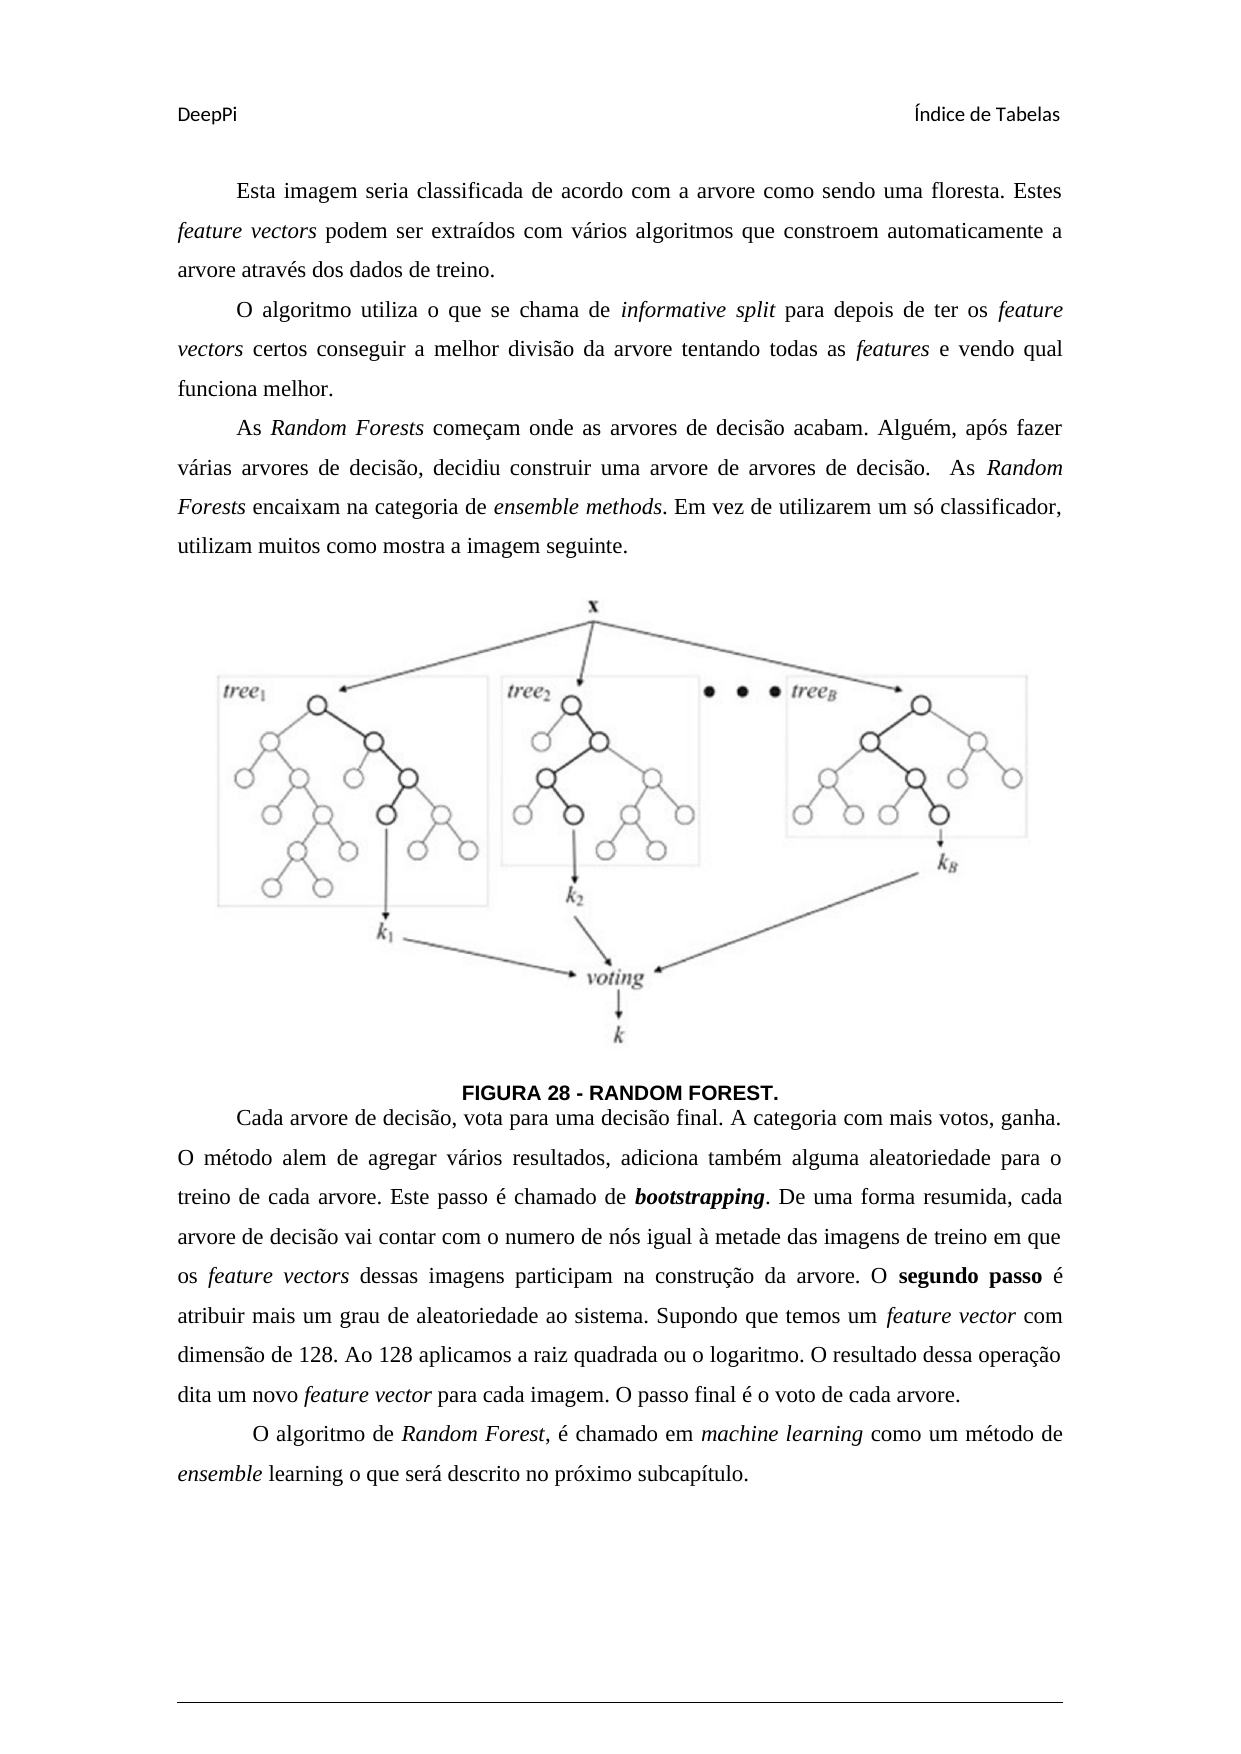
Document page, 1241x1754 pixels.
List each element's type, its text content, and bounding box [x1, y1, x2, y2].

text As Random Forests começam onde as arvores de decisão acabam. Alguém, após fazer várias arvores de decisão, decidiu construir uma arvore de arvores de decisão. As Random Forests encaixam na categoria de ensemble methods. Em vez de utilizarem um só classificador, utilizam muitos como mostra a imagem seguinte. [177, 414, 1063, 559]
text O algoritmo de Random Forest, é chamado em machine learning como um método de ensemble learning o que será descrito no próximo subcapítulo. [177, 1420, 1063, 1486]
text O algoritmo utiliza o que se chama de informative split para depois de ter os feature vectors certos conseguir a melhor divisão da arvore tentando todas as features e vendo qual funciona melhor. [177, 296, 1063, 401]
text Cada arvore de decisão, vota para uma decisão final. A categoria com mais votos, ganha. O método alem de agregar vários resultados, adiciona também alguma aleatoriedade para o treino de cada arvore. Este passo é chamado de bootstrapping. De uma forma resumida, cada arvore de decisão vai contar com o numero de nós igual à metade das imagens de treino em que os feature vectors dessas imagens participam na construção da arvore. O segundo passo é atribuir mais um grau de aleatoriedade ao sistema. Supondo que temos um feature vector com dimensão de 128. Ao 128 aplicamos a raiz quadrada ou o logaritmo. O resultado dessa operação dita um novo feature vector para cada imagem. O passo final é o voto de cada arvore. [177, 1104, 1063, 1407]
picture [177, 572, 1063, 1081]
text Figura 28 - Random forest. [177, 1081, 1063, 1104]
text Esta imagem seria classificada de acordo com a arvore como sendo uma floresta. Estes feature vectors podem ser extraídos com vários algoritmos que constroem automaticamente a arvore através dos dados de treino. [177, 177, 1063, 282]
